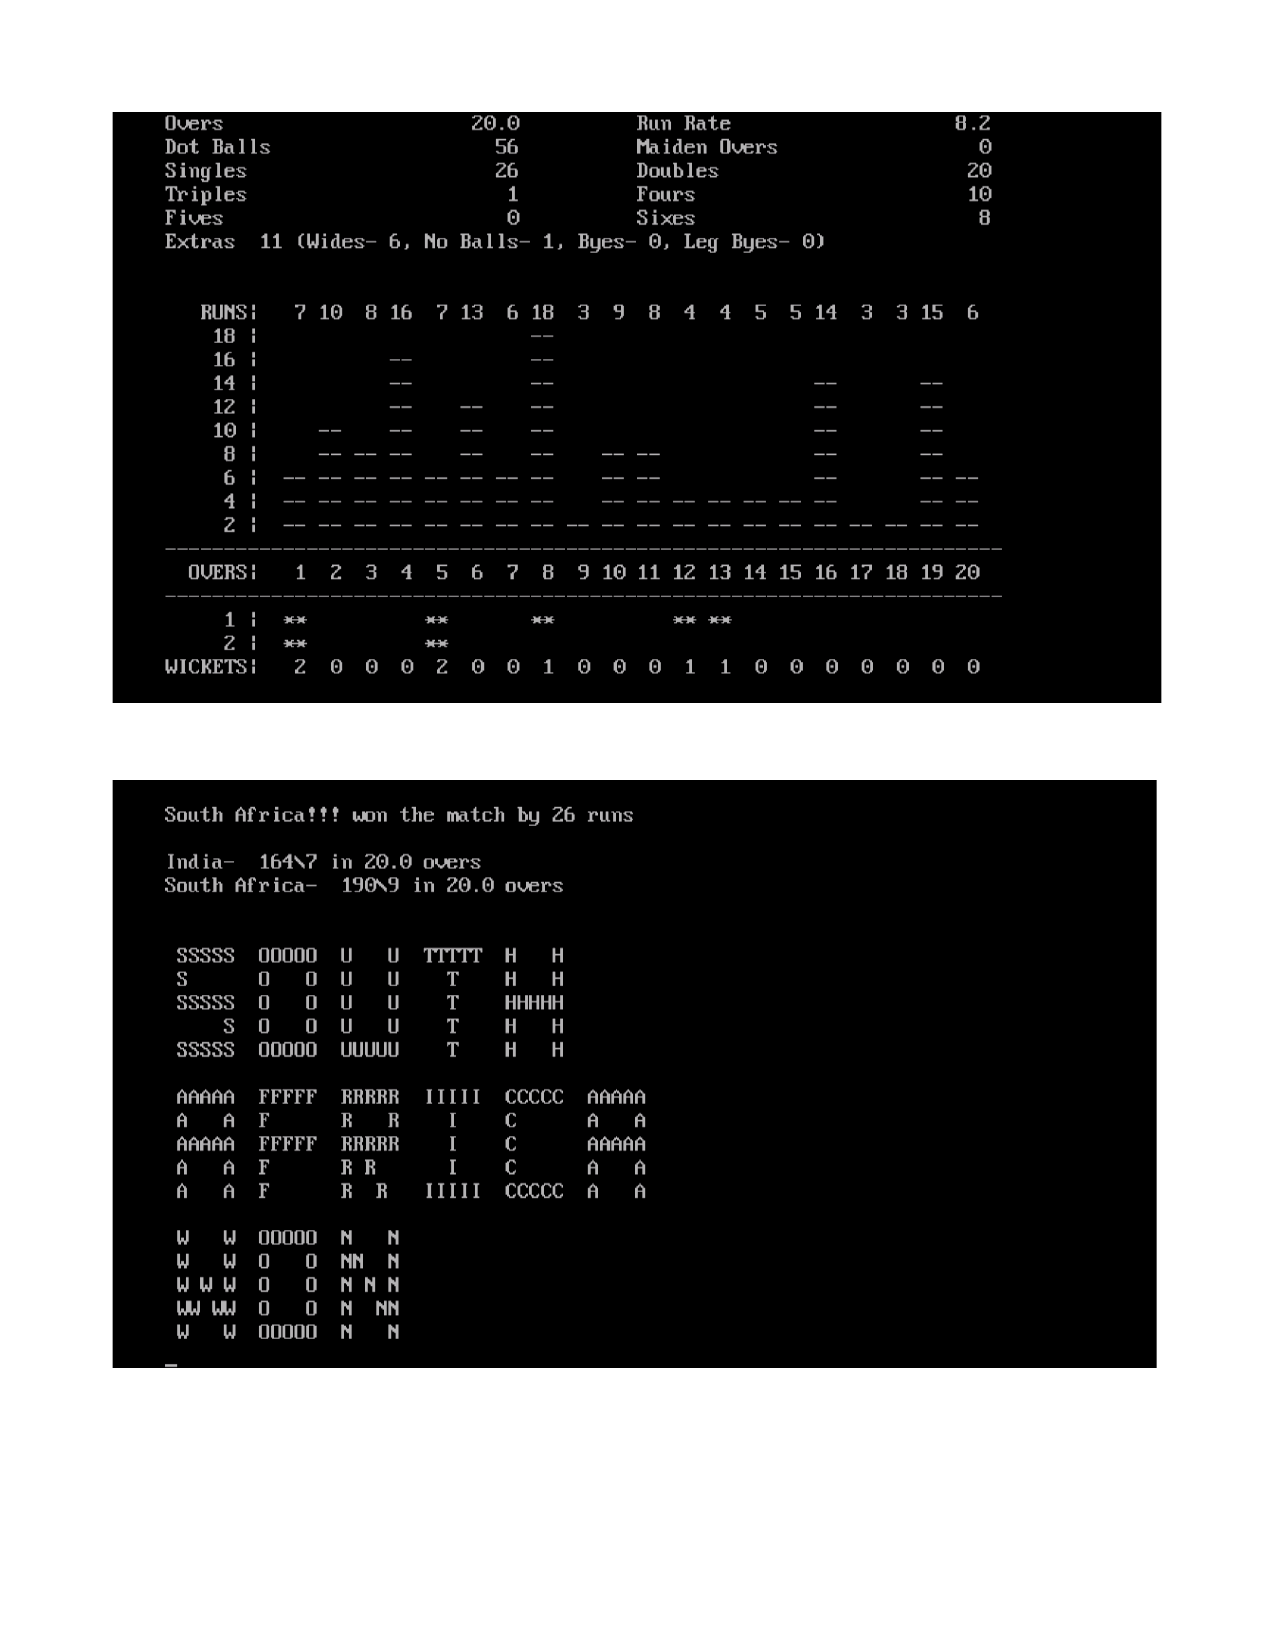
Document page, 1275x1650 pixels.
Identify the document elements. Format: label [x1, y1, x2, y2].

picture [112, 780, 1157, 1368]
picture [112, 112, 1162, 703]
